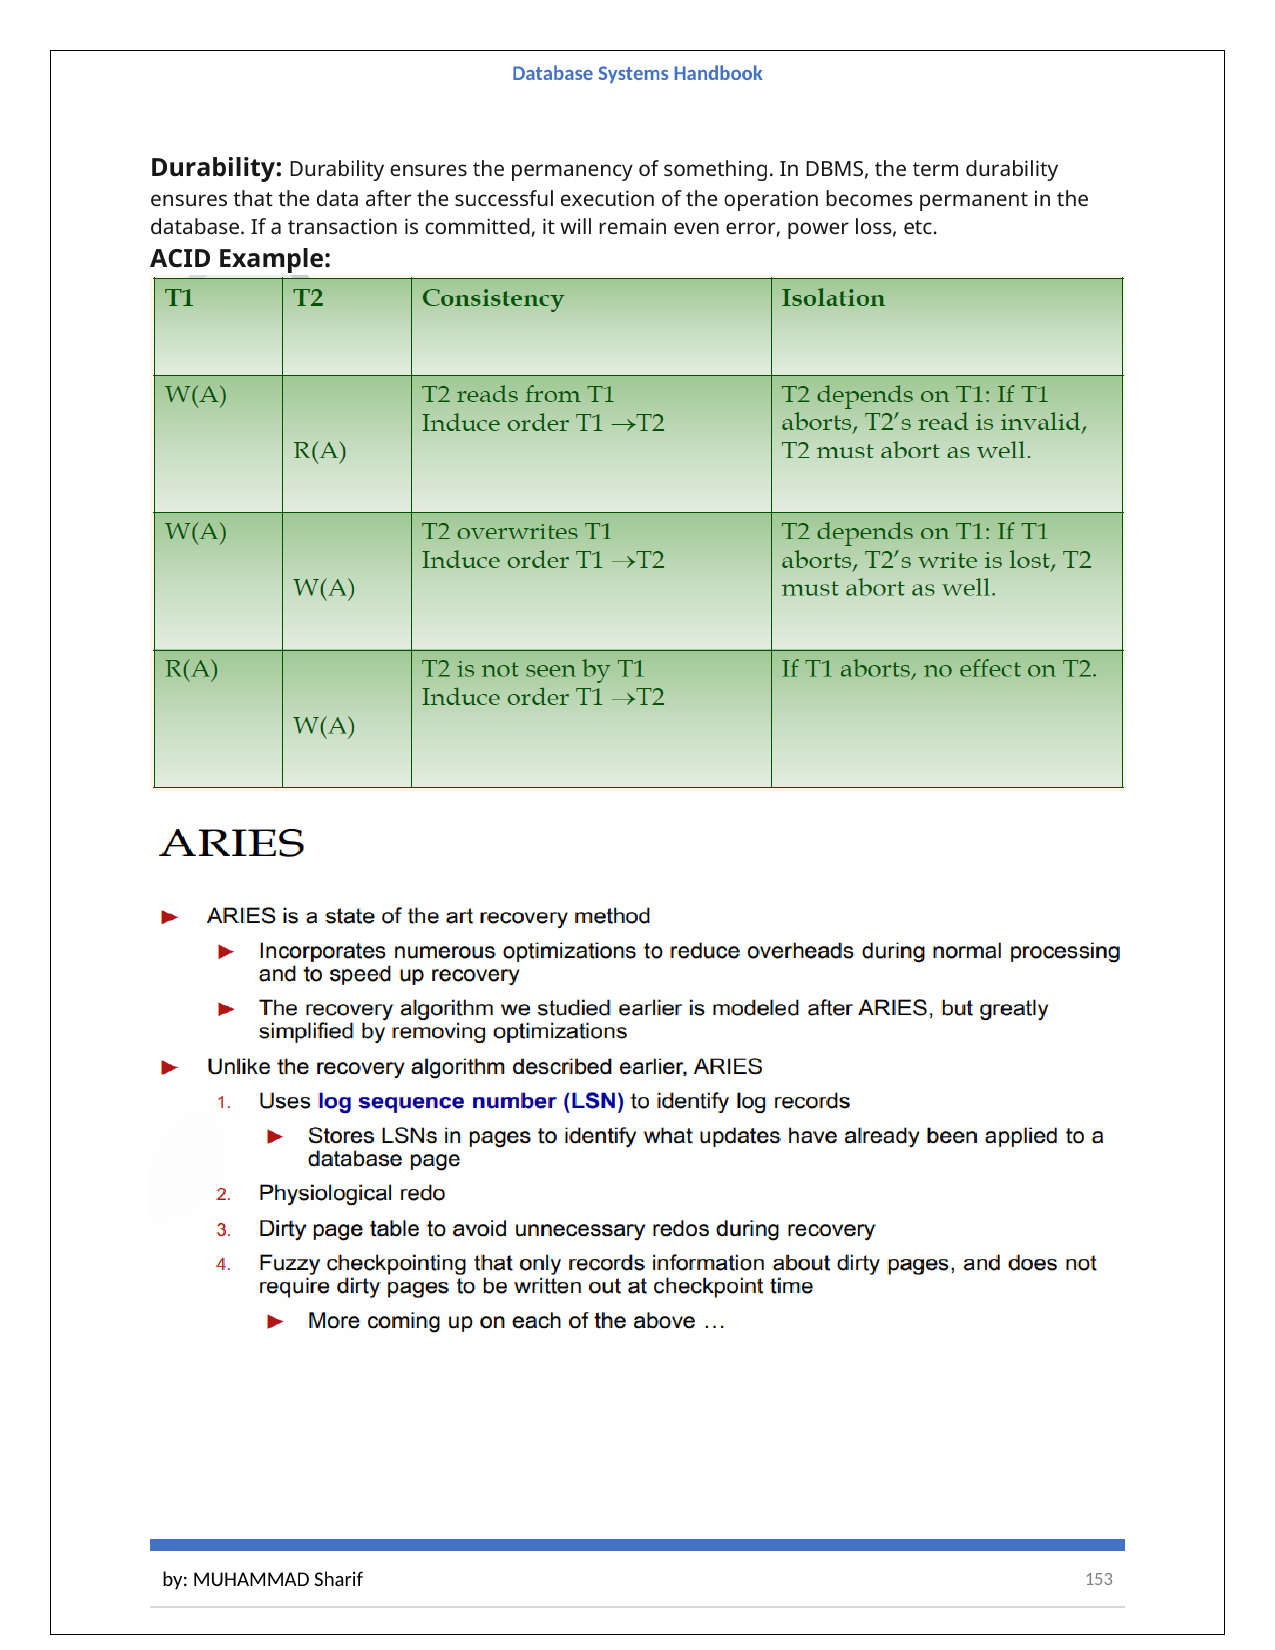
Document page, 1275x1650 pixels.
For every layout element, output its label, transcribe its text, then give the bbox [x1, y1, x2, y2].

picture [150, 821, 1125, 1336]
text ACID Example: [150, 241, 1125, 275]
text Durability: Durability ensures the permanency of something. In DBMS, the term durability ensures that the data after the successful execution of the operation becomes permanent in the database. If a transaction is committed, it will remain even error, power loss, etc. [150, 150, 1125, 241]
picture [150, 275, 1125, 791]
